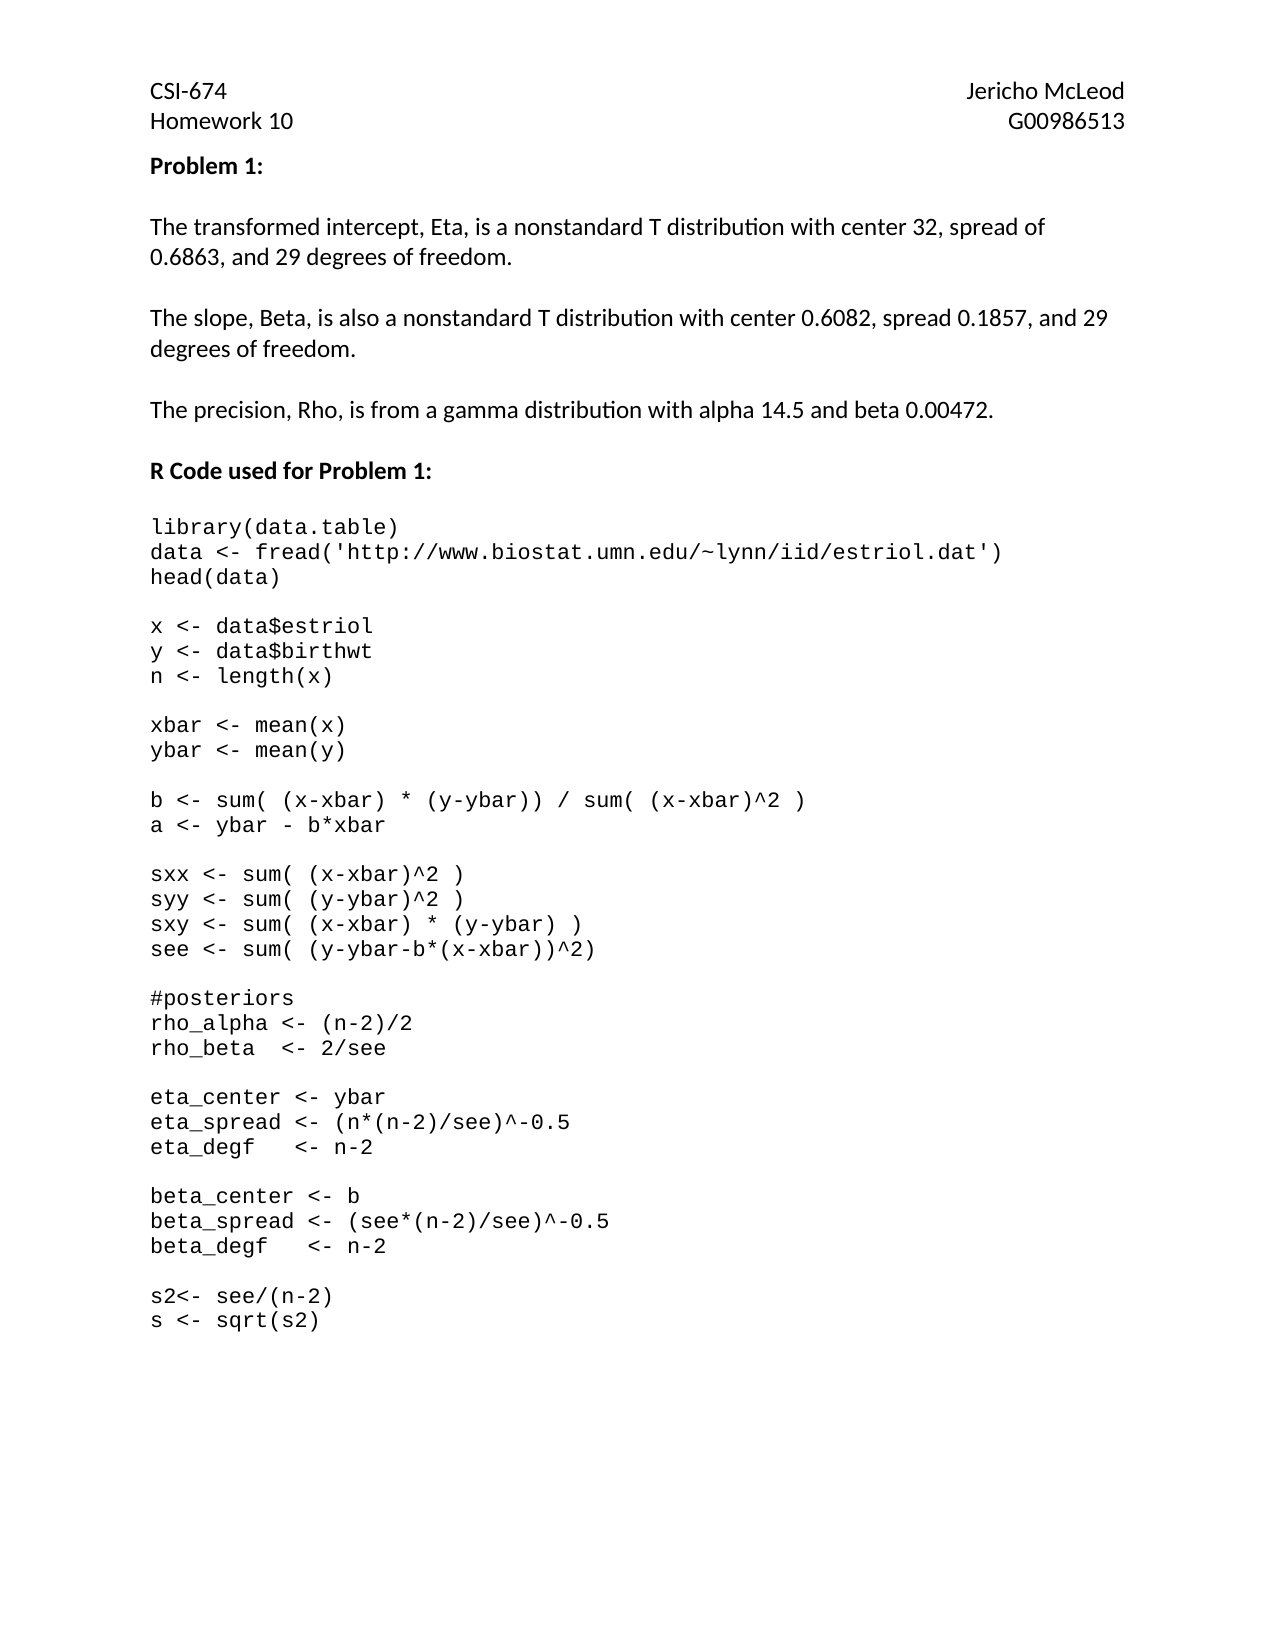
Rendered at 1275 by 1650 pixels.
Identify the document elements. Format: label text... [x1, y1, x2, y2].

text Problem 1: [150, 150, 1125, 181]
text eta_spread <- (n*(n-2)/see)^-0.5 [150, 1111, 1125, 1136]
text beta_degf <- n-2 [150, 1235, 1125, 1260]
text a <- ybar - b*xbar [150, 814, 1125, 838]
text s <- sqrt(s2) [150, 1309, 1125, 1334]
text The transformed intercept, Eta, is a nonstandard T distribution with center 32, spread of 0.6863, and 29 degrees of freedom. [150, 211, 1125, 272]
text library(data.table) [150, 516, 1125, 541]
text eta_degf <- n-2 [150, 1136, 1125, 1161]
text sxx <- sum( (x-xbar)^2 ) [150, 863, 1125, 888]
text R Code used for Problem 1: [150, 455, 1125, 486]
text rho_beta <- 2/see [150, 1037, 1125, 1062]
text sxy <- sum( (x-xbar) * (y-ybar) ) [150, 913, 1125, 938]
text b <- sum( (x-xbar) * (y-ybar)) / sum( (x-xbar)^2 ) [150, 789, 1125, 814]
text beta_center <- b [150, 1186, 1125, 1210]
text The slope, Beta, is also a nonstandard T distribution with center 0.6082, spread 0.1857, and 29 degrees of freedom. [150, 303, 1125, 364]
text data <- fread('http://www.biostat.umn.edu/~lynn/iid/estriol.dat') [150, 541, 1125, 566]
text The precision, Rho, is from a gamma distribution with alpha 14.5 and beta 0.00472. [150, 394, 1125, 425]
text xbar <- mean(x) [150, 714, 1125, 739]
text beta_spread <- (see*(n-2)/see)^-0.5 [150, 1210, 1125, 1235]
text n <- length(x) [150, 665, 1125, 690]
text #posteriors [150, 987, 1125, 1012]
text head(data) [150, 566, 1125, 591]
text ybar <- mean(y) [150, 739, 1125, 764]
text rho_alpha <- (n-2)/2 [150, 1012, 1125, 1037]
text x <- data$estriol [150, 615, 1125, 640]
text s2<- see/(n-2) [150, 1285, 1125, 1309]
text syy <- sum( (y-ybar)^2 ) [150, 888, 1125, 913]
text eta_center <- ybar [150, 1086, 1125, 1111]
text y <- data$birthwt [150, 640, 1125, 665]
text see <- sum( (y-ybar-b*(x-xbar))^2) [150, 938, 1125, 962]
